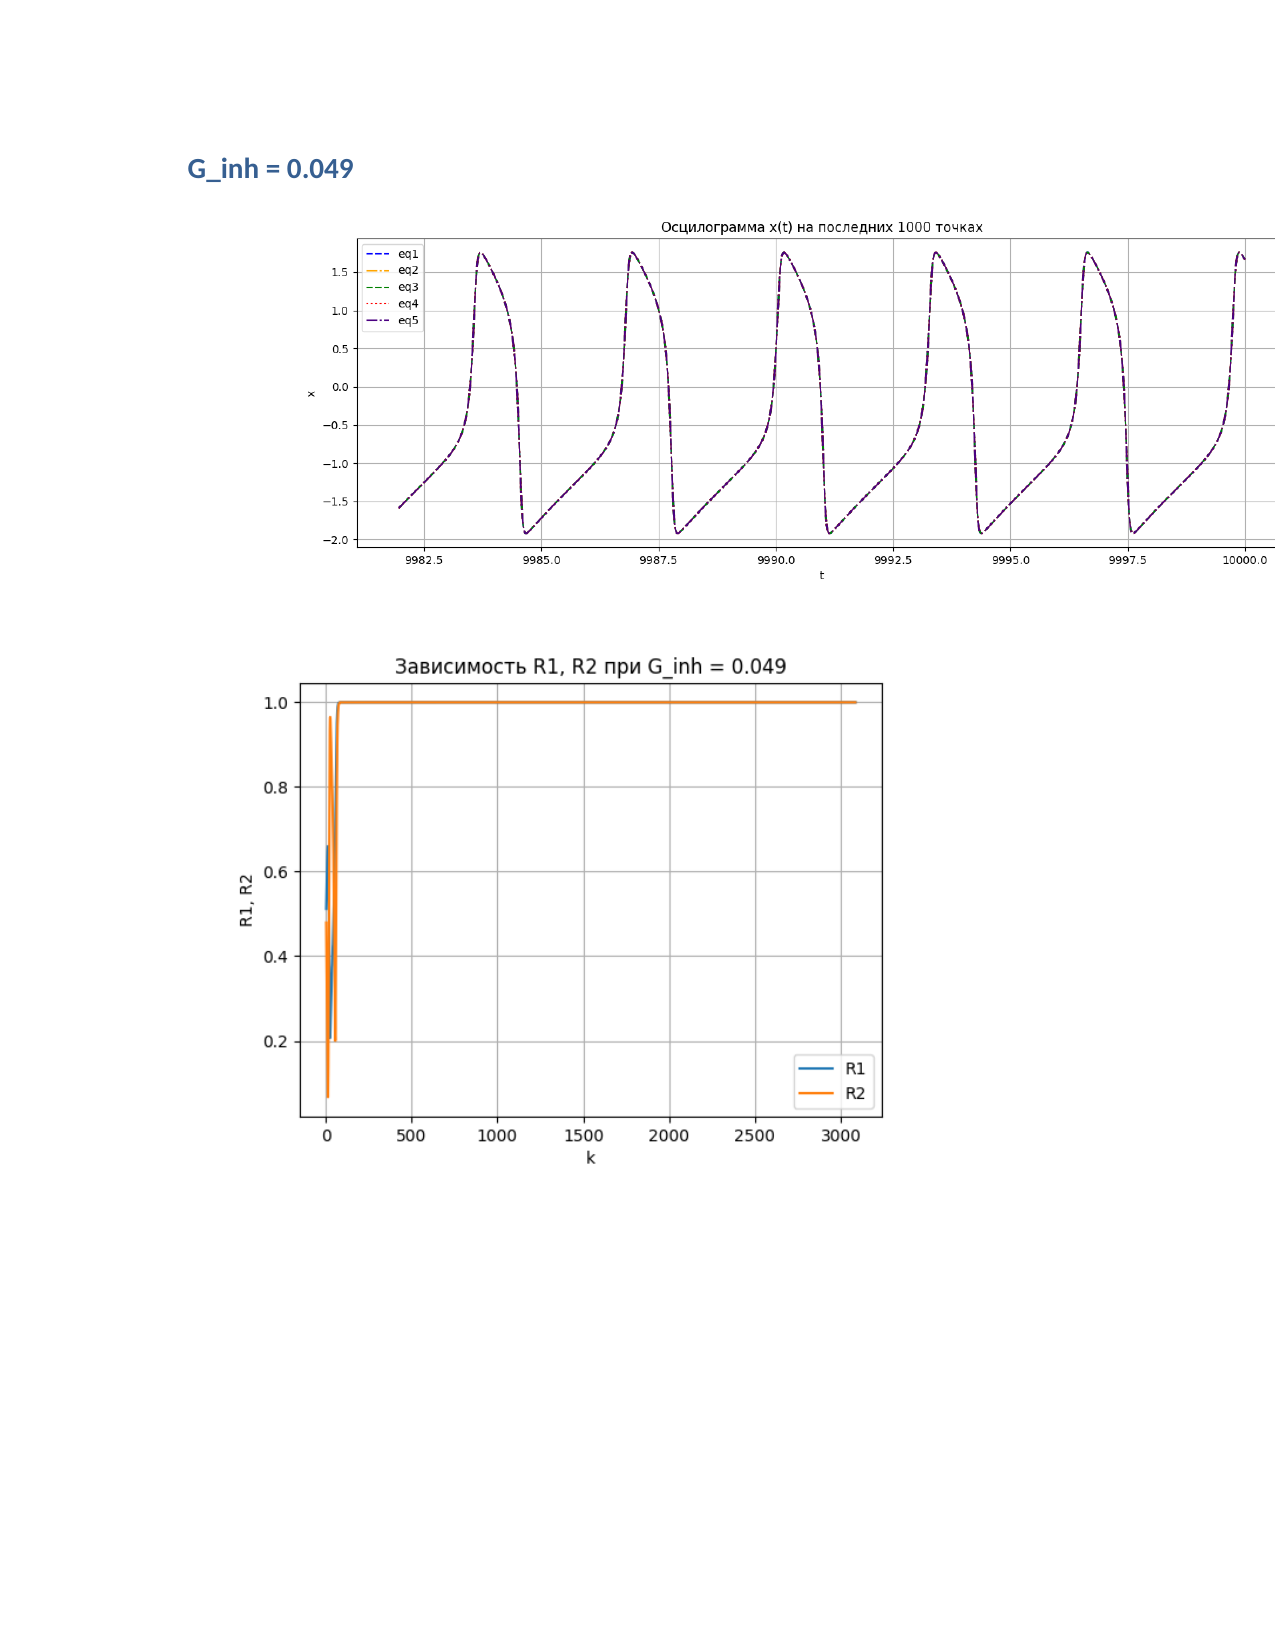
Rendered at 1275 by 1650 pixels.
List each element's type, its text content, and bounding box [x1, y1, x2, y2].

subtitle G_inh = 0.049 [187, 150, 1087, 186]
picture [206, 191, 1275, 591]
picture [206, 615, 957, 1179]
